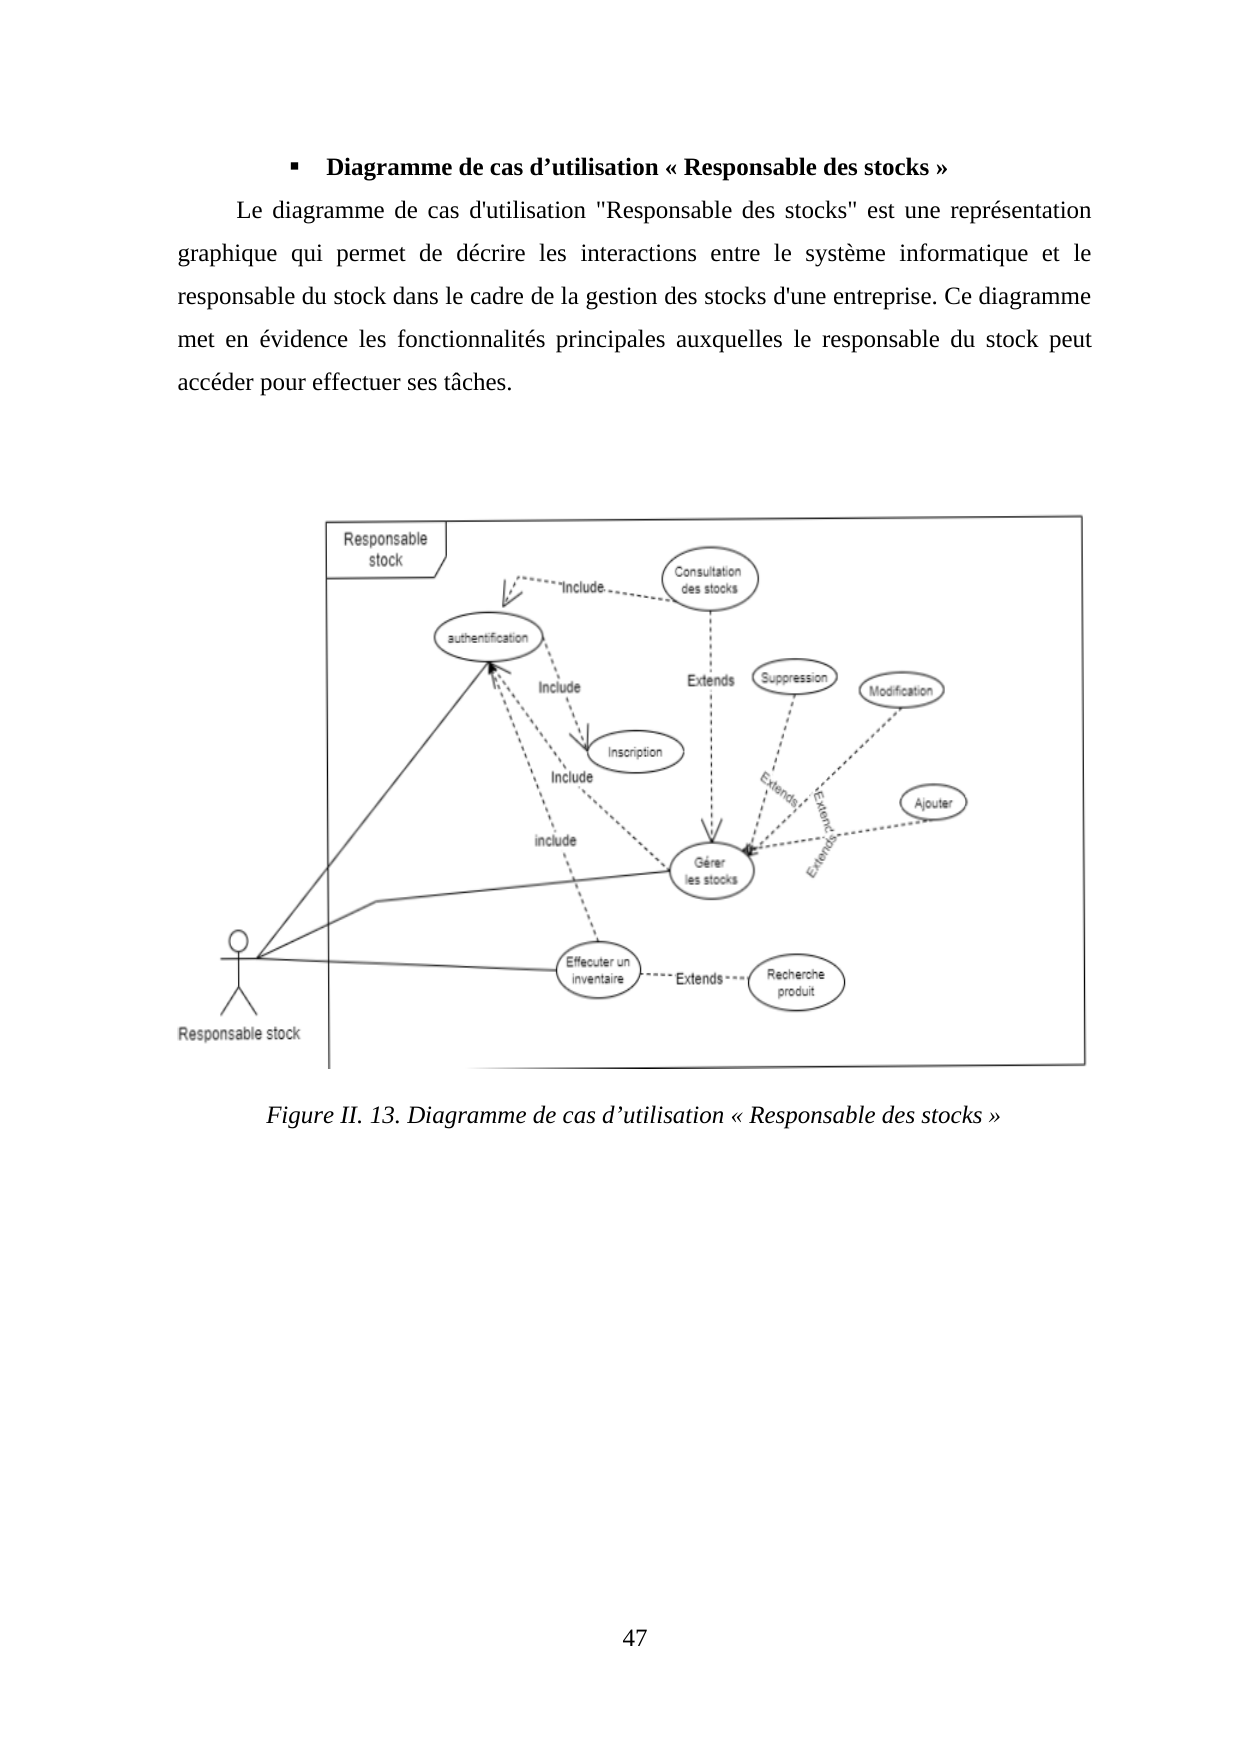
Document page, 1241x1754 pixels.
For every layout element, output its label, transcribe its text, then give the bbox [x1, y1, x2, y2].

picture [177, 470, 1114, 1069]
subtitle Diagramme de cas d’utilisation « Responsable des stocks » [288, 152, 1092, 181]
text Figure II. 13. Diagramme de cas d’utilisation « Responsable des stocks » [177, 1100, 1092, 1129]
text Le diagramme de cas d'utilisation "Responsable des stocks" est une représentation graphique qui permet de décrire les interactions entre le système informatique et le responsable du stock dans le cadre de la gestion des stocks d'une entreprise. Ce diagramme met en évidence les fonctionnalités principales auxquelles le responsable du stock peut accéder pour effectuer ses tâches. [177, 195, 1092, 396]
